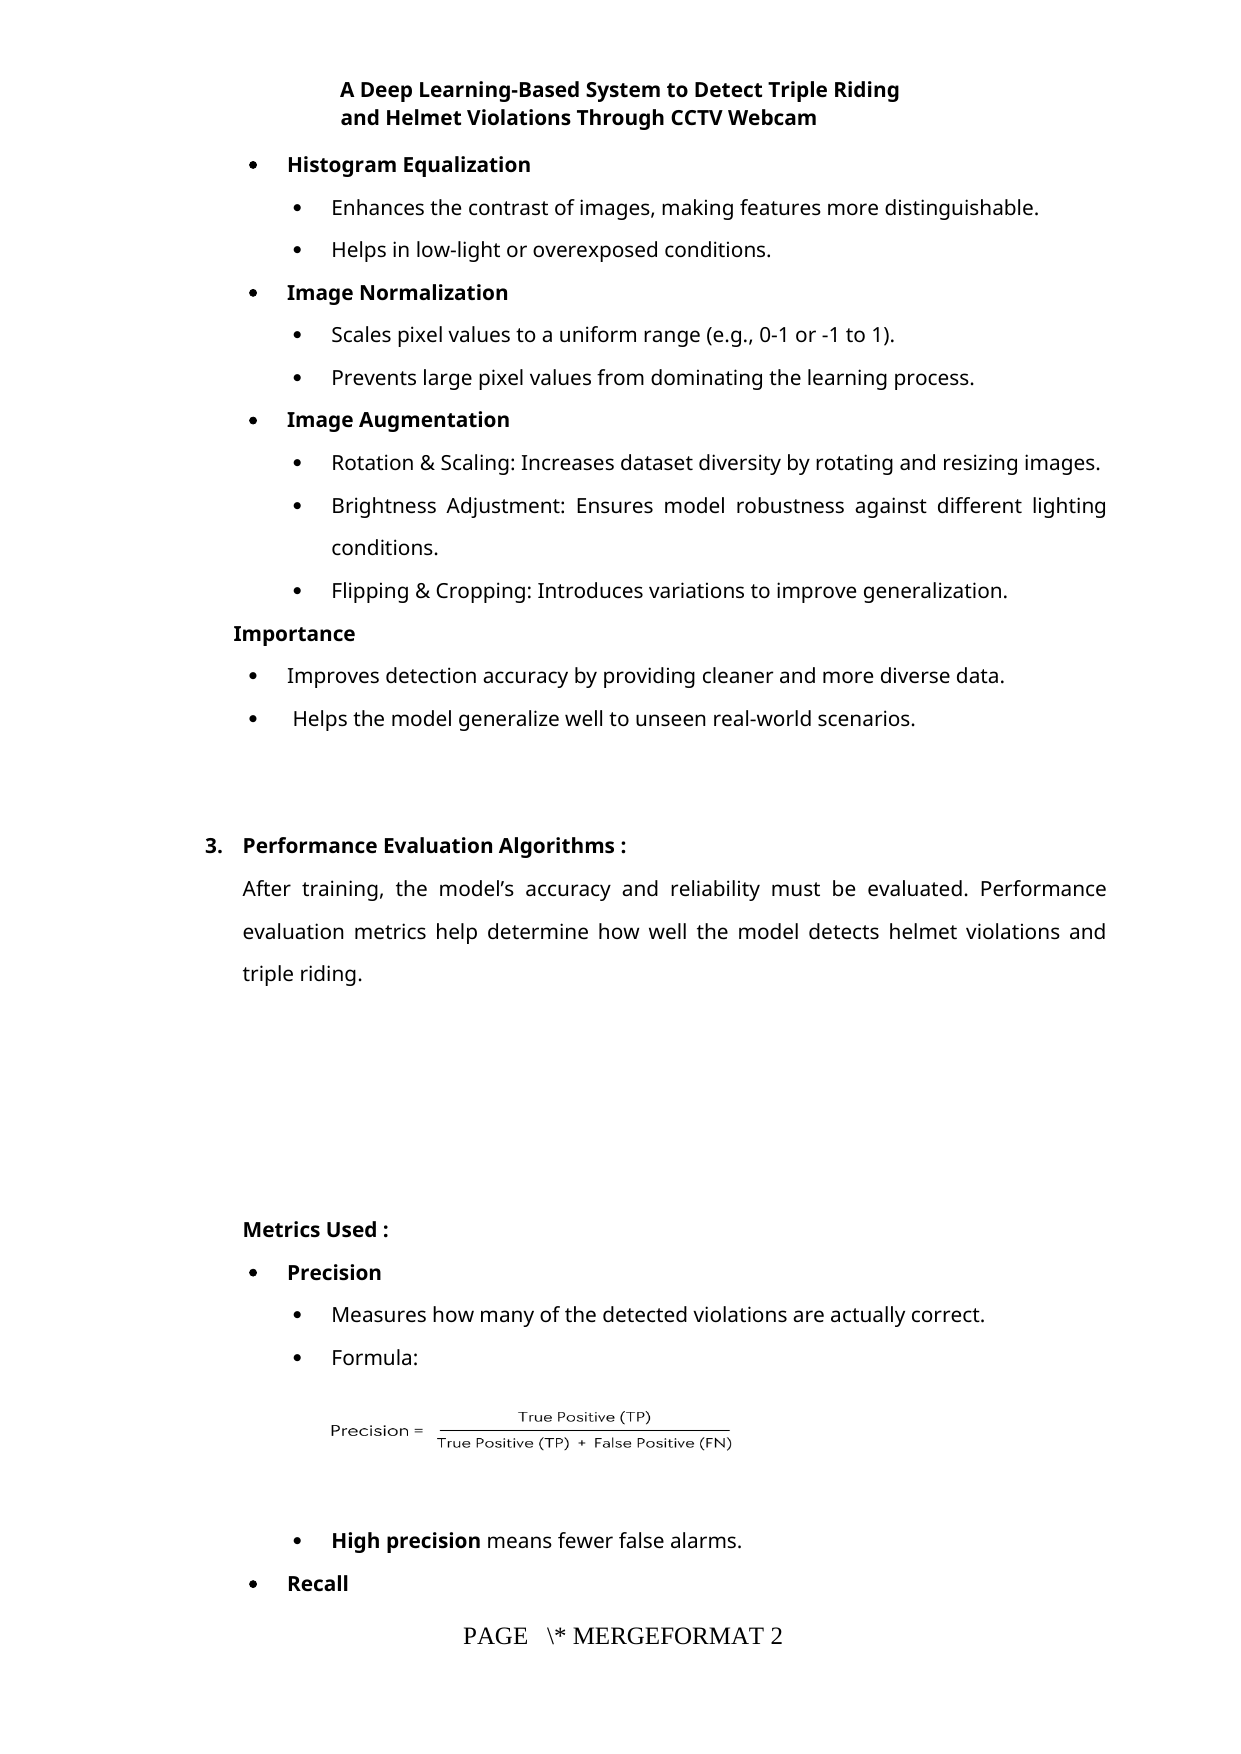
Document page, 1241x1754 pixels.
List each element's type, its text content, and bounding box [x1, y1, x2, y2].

list Helps in low-light or overexposed conditions. [294, 235, 1108, 264]
list Histogram Equalization [249, 150, 1108, 178]
list Brightness Adjustment: Ensures model robustness against different lighting conditions. [294, 491, 1108, 562]
list Performance Evaluation Algorithms : [205, 832, 1108, 860]
text Importance [131, 619, 1108, 647]
list Measures how many of the detected violations are actually correct. [294, 1300, 1108, 1329]
list Image Normalization [249, 278, 1108, 306]
list Formula: [294, 1343, 1108, 1371]
list Rotation & Scaling: Increases dataset diversity by rotating and resizing images. [294, 448, 1108, 477]
list Improves detection accuracy by providing cleaner and more diverse data. [249, 661, 1108, 690]
list Scales pixel values to a uniform range (e.g., 0-1 or -1 to 1). [294, 320, 1108, 349]
list Flipping & Cropping: Introduces variations to improve generalization. [294, 576, 1108, 604]
list Enhances the contrast of images, making features more distinguishable. [294, 193, 1108, 221]
picture [299, 1385, 759, 1470]
list Prevents large pixel values from dominating the learning process. [294, 363, 1108, 391]
text Metrics Used : [212, 1215, 1108, 1243]
list After training, the model’s accuracy and reliability must be evaluated. Performance evaluation metrics help determine how well the model detects helmet violations and triple riding. [242, 874, 1108, 988]
list Recall [249, 1569, 1108, 1597]
list Image Augmentation [249, 406, 1108, 434]
list Helps the model generalize well to unseen real-world scenarios. [249, 704, 1108, 732]
list Precision [249, 1258, 1108, 1286]
list High precision means fewer false alarms. [294, 1526, 1108, 1555]
